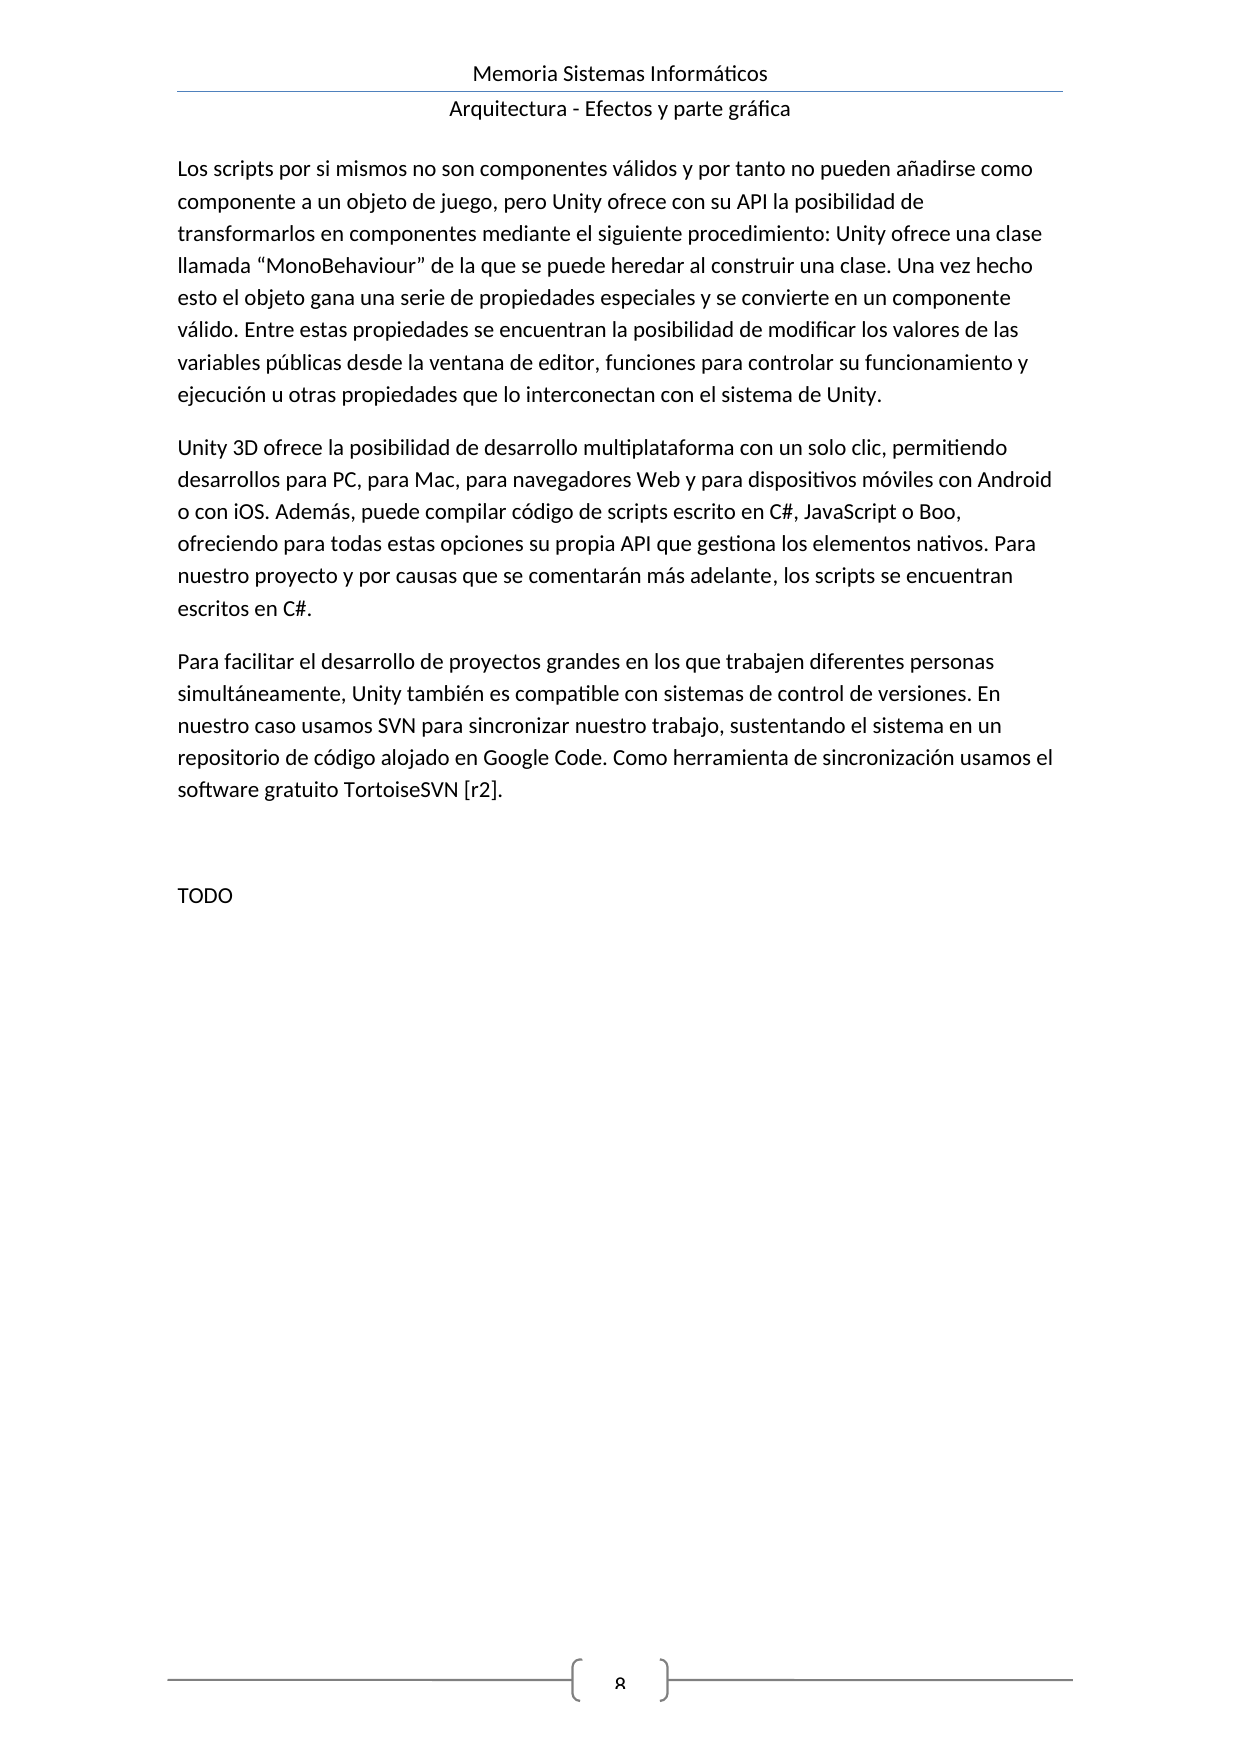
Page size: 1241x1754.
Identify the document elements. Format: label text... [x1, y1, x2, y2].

text Los scripts por si mismos no son componentes válidos y por tanto no pueden añadirse como componente a un objeto de juego, pero Unity ofrece con su API la posibilidad de transformarlos en componentes mediante el siguiente procedimiento: Unity ofrece una clase llamada “MonoBehaviour” de la que se puede heredar al construir una clase. Una vez hecho esto el objeto gana una serie de propiedades especiales y se convierte en un componente válido. Entre estas propiedades se encuentran la posibilidad de modificar los valores de las variables públicas desde la ventana de editor, funciones para controlar su funcionamiento y ejecución u otras propiedades que lo interconectan con el sistema de Unity. [177, 154, 1063, 408]
text Unity 3D ofrece la posibilidad de desarrollo multiplataforma con un solo clic, permitiendo desarrollos para PC, para Mac, para navegadores Web y para dispositivos móviles con Android o con iOS. Además, puede compilar código de scripts escrito en C#, JavaScript o Boo, ofreciendo para todas estas opciones su propia API que gestiona los elementos nativos. Para nuestro proyecto y por causas que se comentarán más adelante, los scripts se encuentran escritos en C#. [177, 433, 1063, 622]
text TODO [177, 882, 1063, 910]
text Para facilitar el desarrollo de proyectos grandes en los que trabajen diferentes personas simultáneamente, Unity también es compatible con sistemas de control de versiones. En nuestro caso usamos SVN para sincronizar nuestro trabajo, sustentando el sistema en un repositorio de código alojado en Google Code. Como herramienta de sincronización usamos el software gratuito TortoiseSVN [r2]. [177, 647, 1063, 804]
